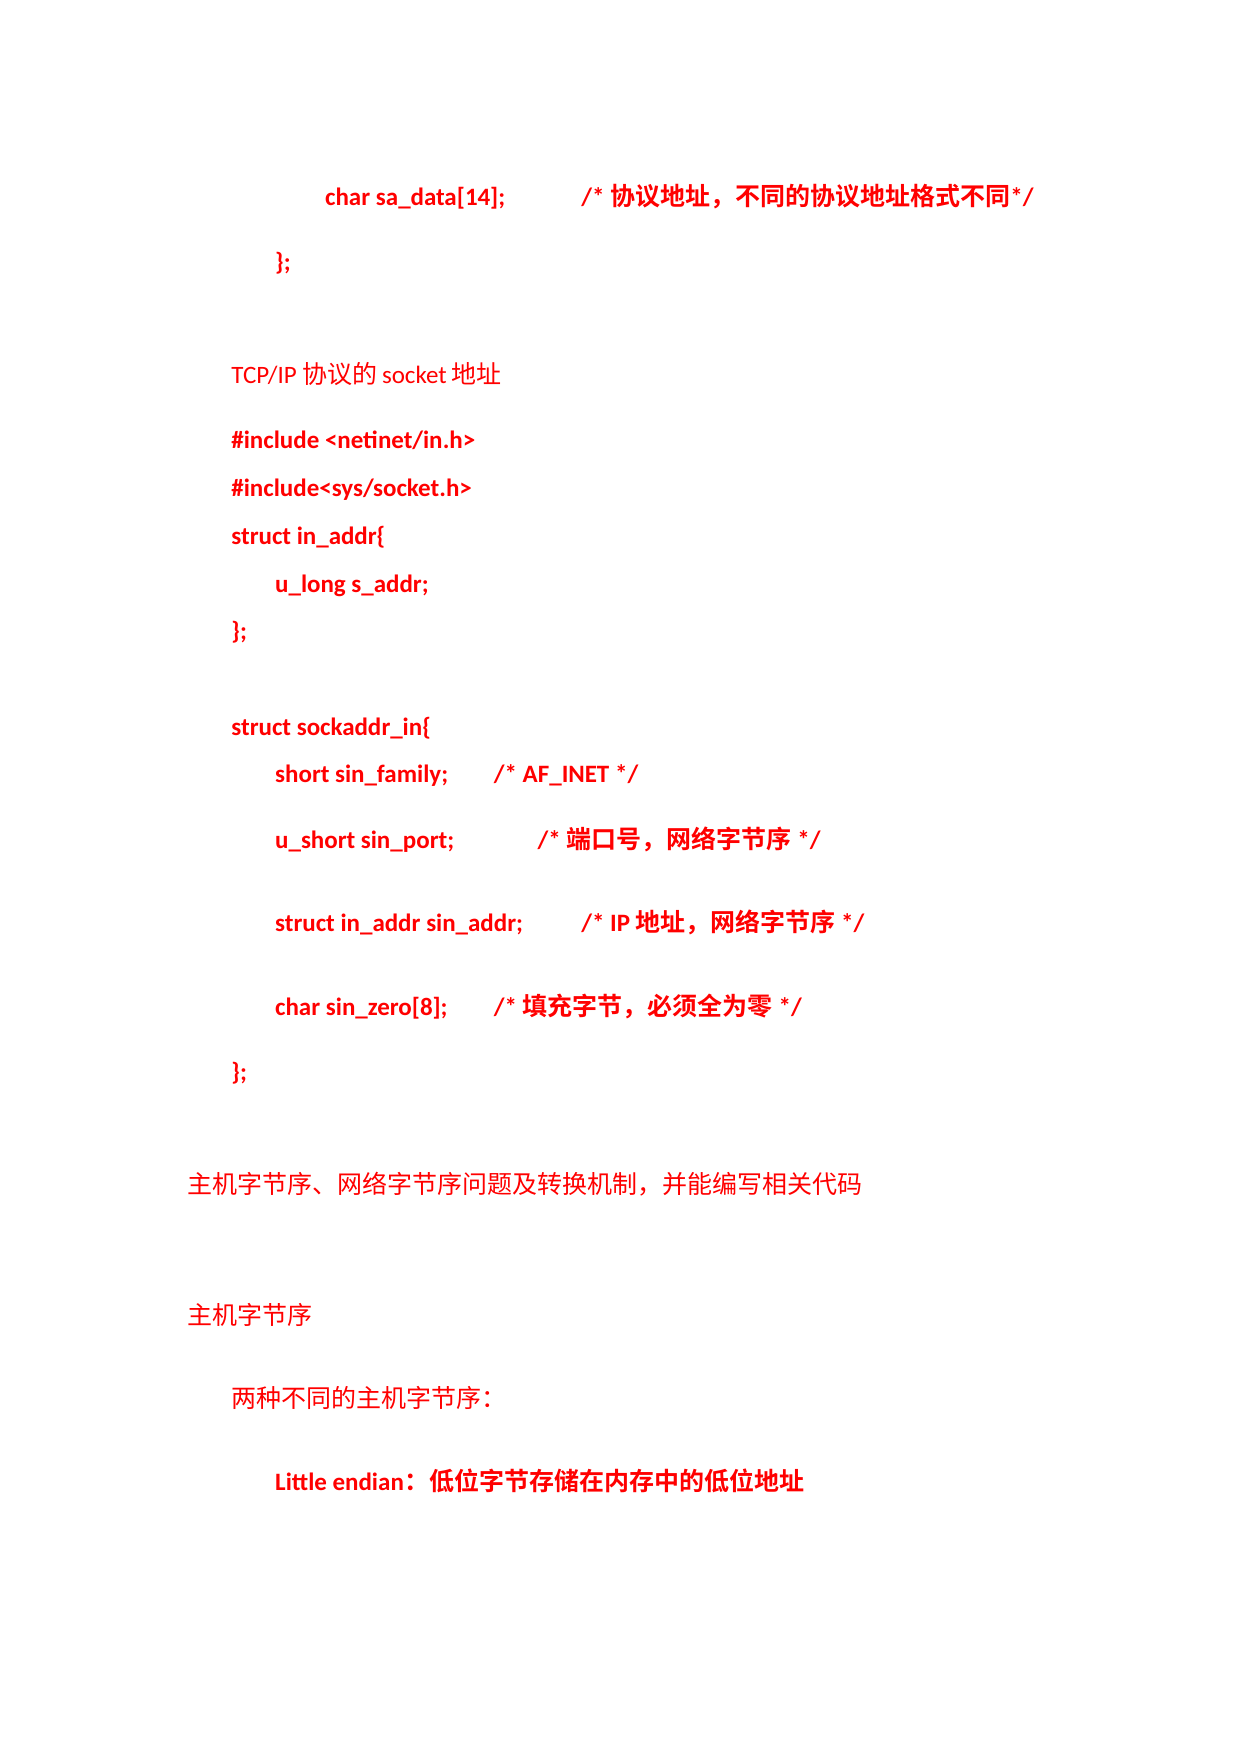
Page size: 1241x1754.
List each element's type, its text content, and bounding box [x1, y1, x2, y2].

text TCP/IP协议的socket地址 [187, 341, 1053, 406]
text 主机字节序、网络字节序问题及转换机制，并能编写相关代码 [187, 1150, 1053, 1215]
text u_short sin_port; /* 端口号，网络字节序 */ [231, 805, 1053, 870]
text struct in_addr sin_addr; /* IP地址，网络字节序 */ [231, 888, 1053, 953]
text struct sockaddr_in{ [187, 710, 1053, 742]
text short sin_family; /* AF_INET */ [231, 758, 1053, 790]
text }; [187, 614, 1053, 647]
text Little endian：低位字节存储在内存中的低位地址 [231, 1447, 1053, 1512]
text struct in_addr{ [187, 519, 1053, 552]
text #include<sys/socket.h> [187, 471, 1053, 504]
text 主机字节序 [187, 1281, 1053, 1346]
text u_long s_addr; [231, 567, 1053, 599]
text char sin_zero[8]; /* 填充字节，必须全为零 */ [231, 972, 1053, 1037]
text char sa_data[14]; /* 协议地址，不同的协议地址格式不同*/ [300, 162, 1053, 227]
text }; [187, 1055, 1053, 1087]
text #include <netinet/in.h> [187, 424, 1053, 456]
text }; [231, 245, 1053, 278]
text 两种不同的主机字节序： [187, 1364, 1053, 1429]
